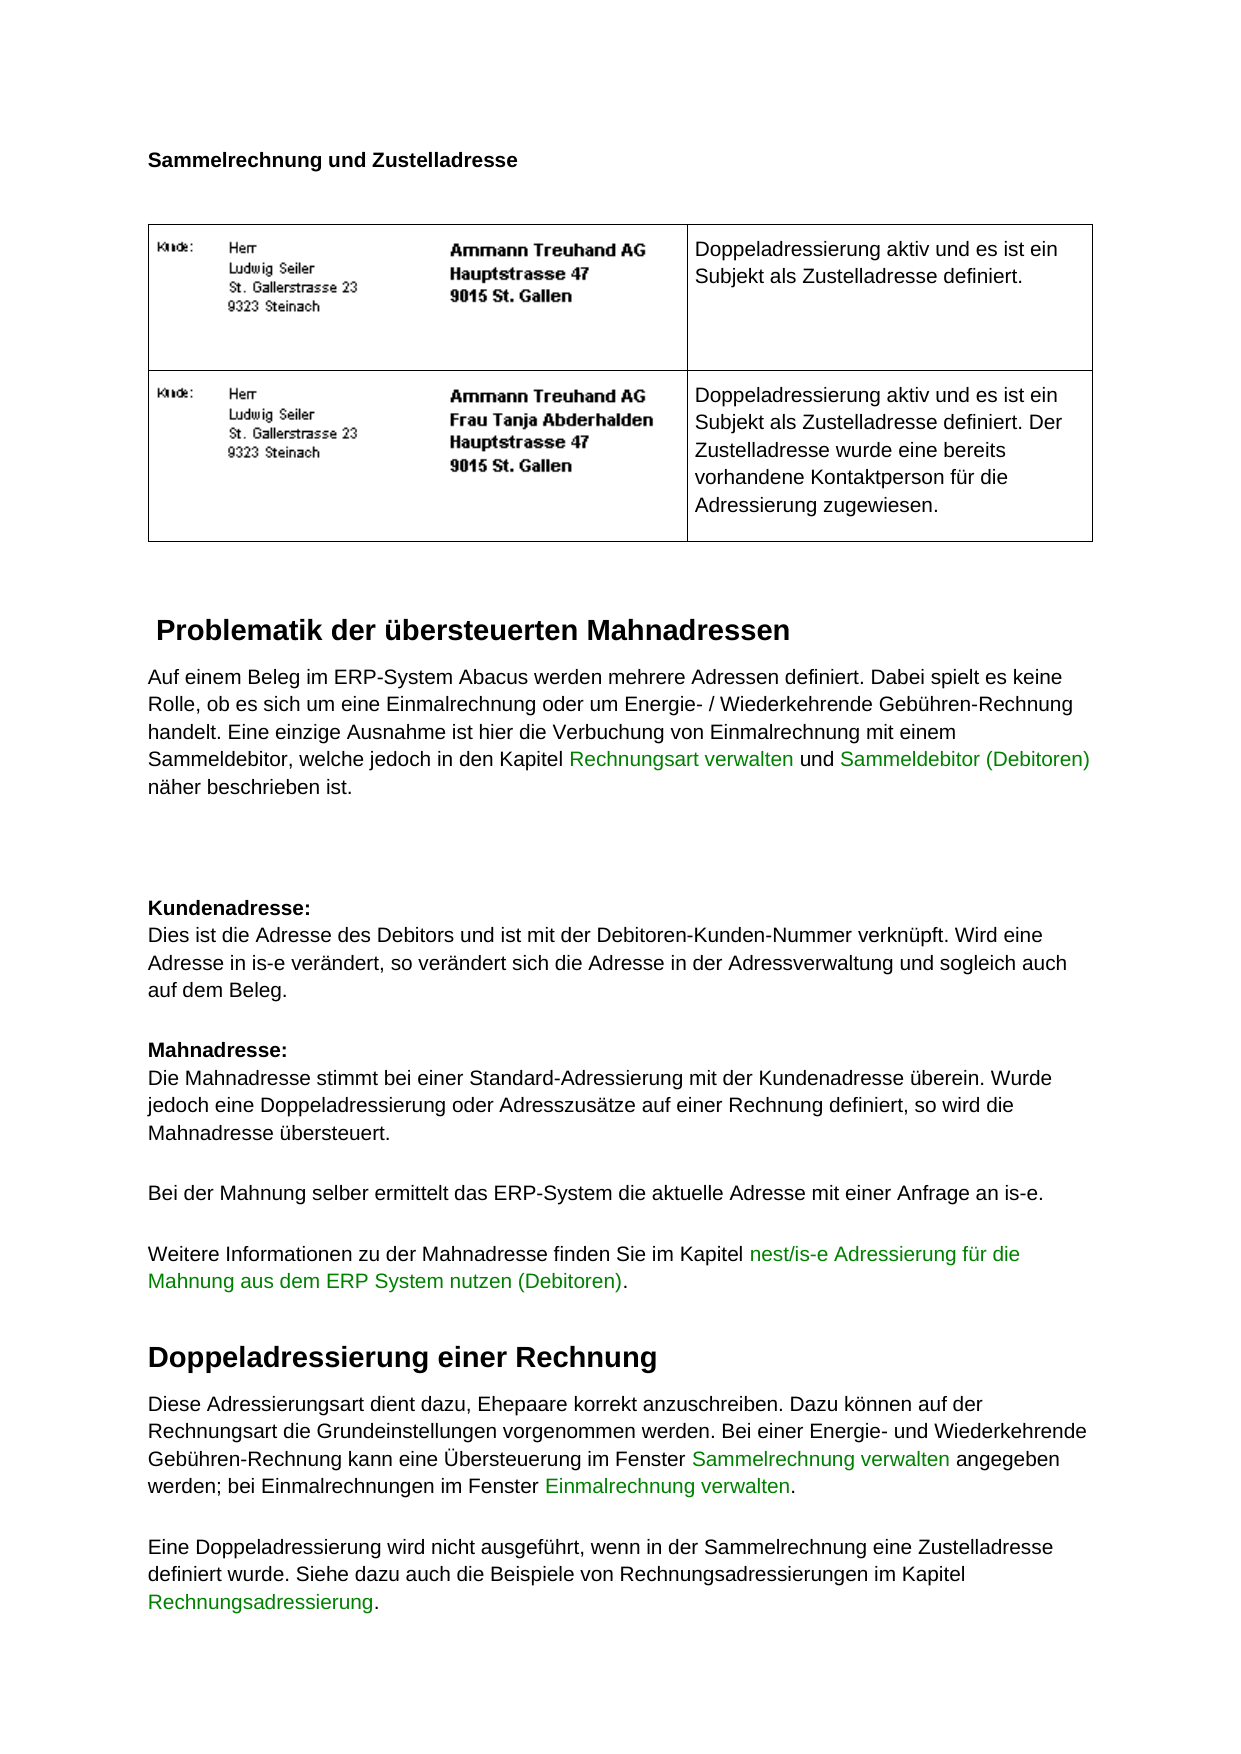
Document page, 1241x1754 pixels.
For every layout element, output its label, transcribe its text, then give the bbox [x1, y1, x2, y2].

table_cell Doppeladressierung aktiv und es ist ein Subjekt als Zustelladresse definiert. Der Zustelladresse wurde eine bereits vorhandene Kontaktperson für die Adressierung zugewiesen. [688, 371, 1092, 541]
text Eine Doppeladressierung wird nicht ausgeführt, wenn in der Sammelrechnung eine Zustelladresse definiert wurde. Siehe dazu auch die Beispiele von Rechnungsadressierungen im Kapitel Rechnungsadressierung. [148, 1534, 1093, 1613]
text Weitere Informationen zu der Mahnadresse finden Sie im Kapitel nest/is-e Adressierung für die Mahnung aus dem ERP System nutzen (Debitoren). [148, 1241, 1093, 1293]
subtitle Doppeladressierung einer Rechnung [148, 1340, 1093, 1373]
text Diese Adressierungsart dient dazu, Ehepaare korrekt anzuschreiben. Dazu können auf der Rechnungsart die Grundeinstellungen vorgenommen werden. Bei einer Energie- und Wiederkehrende Gebühren-Rechnung kann eine Übersteuerung im Fenster Sammelrechnung verwalten angegeben werden; bei Einmalrechnungen im Fenster Einmalrechnung verwalten. [148, 1392, 1093, 1498]
text Bei der Mahnung selber ermittelt das ERP-System die aktuelle Adresse mit einer Anfrage an is-e. [148, 1181, 1093, 1205]
text Sammelrechnung und Zustelladresse [148, 148, 1093, 199]
text Mahnadresse: Die Mahnadresse stimmt bei einer Standard-Adressierung mit der Kundenadresse überein. Wurde jedoch eine Doppeladressierung oder Adresszusätze auf einer Rechnung definiert, so wird die Mahnadresse übersteuert. [148, 1038, 1093, 1145]
table_header Doppeladressierung aktiv und es ist ein Subjekt als Zustelladresse definiert. [688, 225, 1092, 369]
subtitle Problematik der übersteuerten Mahnadressen [148, 613, 1093, 646]
table_header [149, 225, 687, 369]
text Kundenadresse: Dies ist die Adresse des Debitors und ist mit der Debitoren-Kunden-Nummer verknüpft. Wird eine Adresse in is-e verändert, so verändert sich die Adresse in der Adressverwaltung und sogleich auch auf dem Beleg. [148, 895, 1093, 1002]
table_cell [149, 371, 687, 541]
picture [155, 236, 660, 318]
picture [155, 382, 675, 480]
text Auf einem Beleg im ERP-System Abacus werden mehrere Adressen definiert. Dabei spielt es keine Rolle, ob es sich um eine Einmalrechnung oder um Energie- / Wiederkehrende Gebühren-Rechnung handelt. Eine einzige Ausnahme ist hier die Verbuchung von Einmalrechnung mit einem Sammeldebitor, welche jedoch in den Kapitel Rechnungsart verwalten und Sammeldebitor (Debitoren) näher beschrieben ist. [148, 665, 1093, 799]
